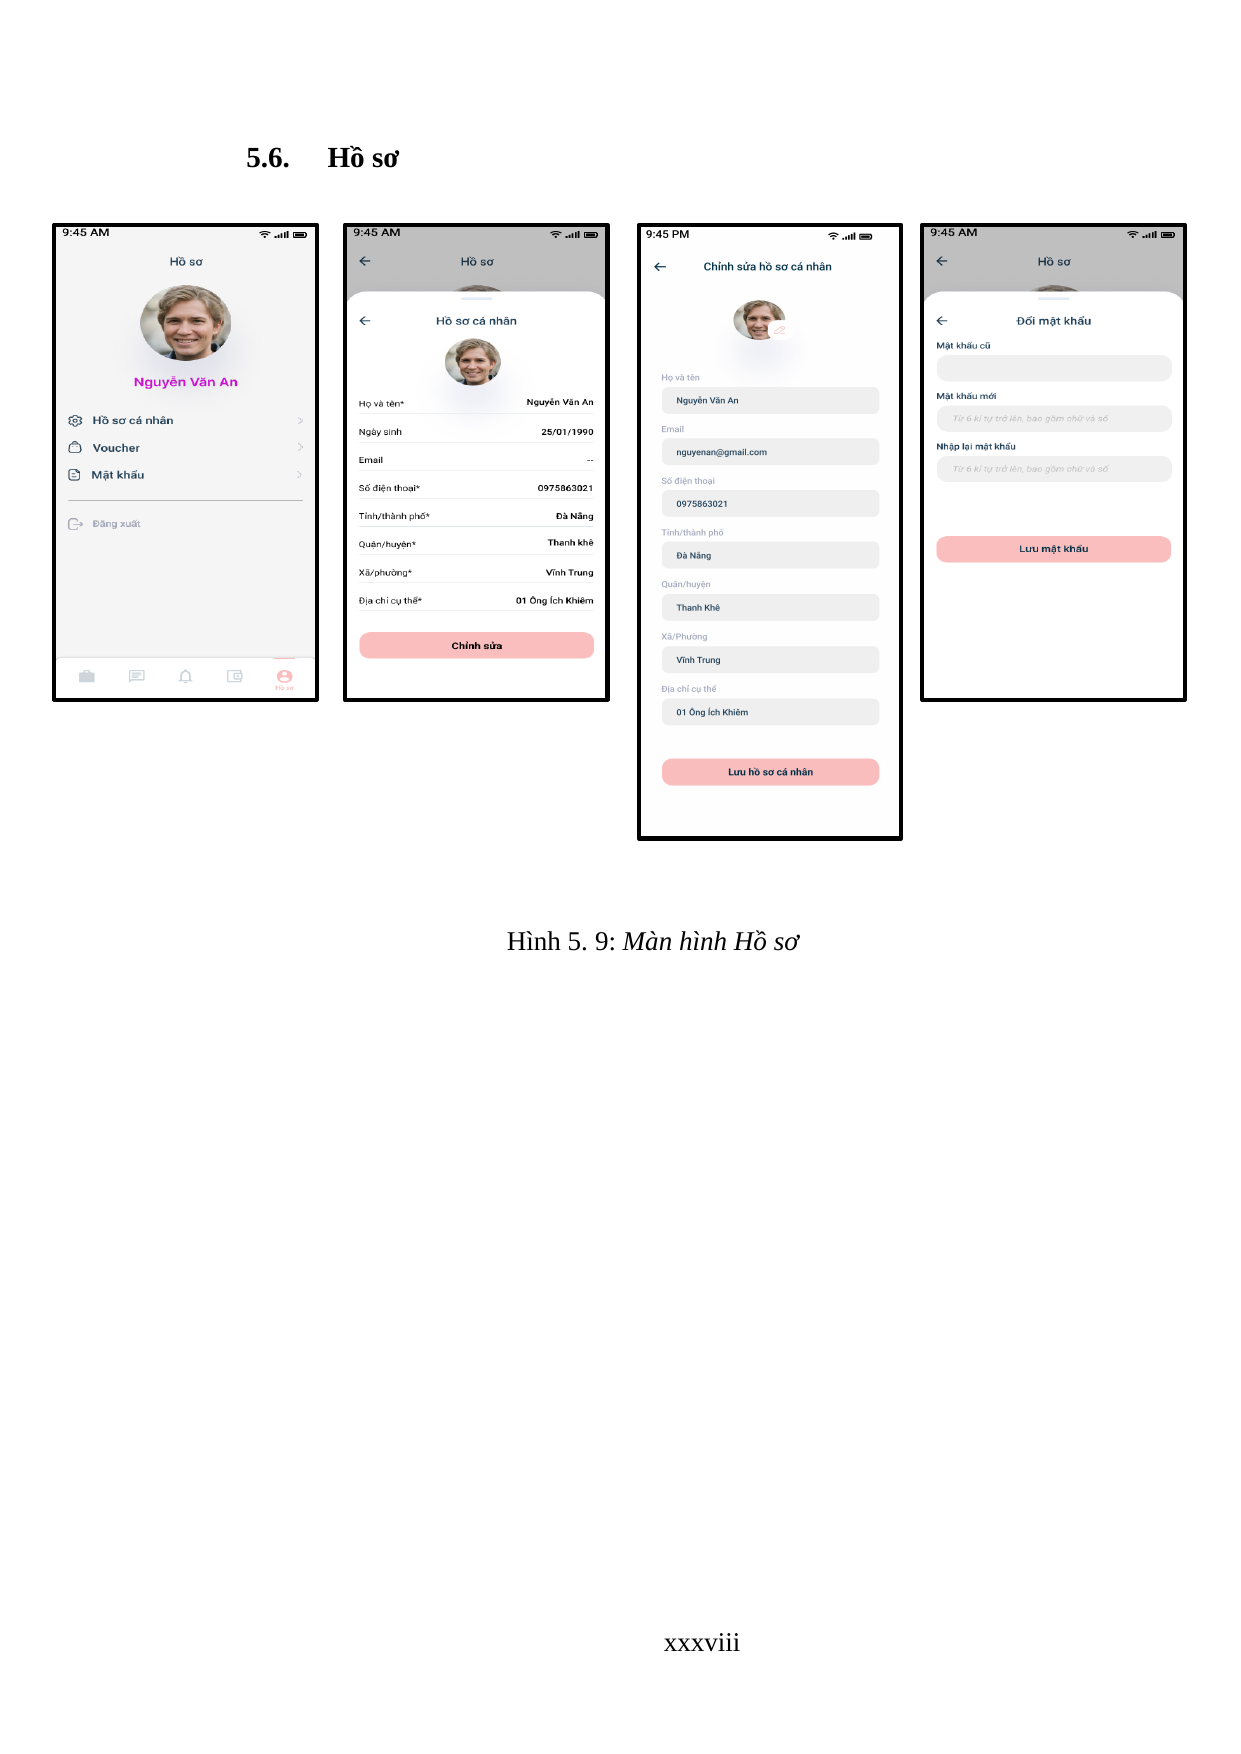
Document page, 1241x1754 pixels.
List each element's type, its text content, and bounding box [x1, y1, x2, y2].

picture [56, 227, 315, 698]
subtitle Hồ sơ [290, 140, 1152, 174]
picture [347, 227, 605, 698]
picture [641, 227, 899, 836]
picture [924, 227, 1183, 698]
